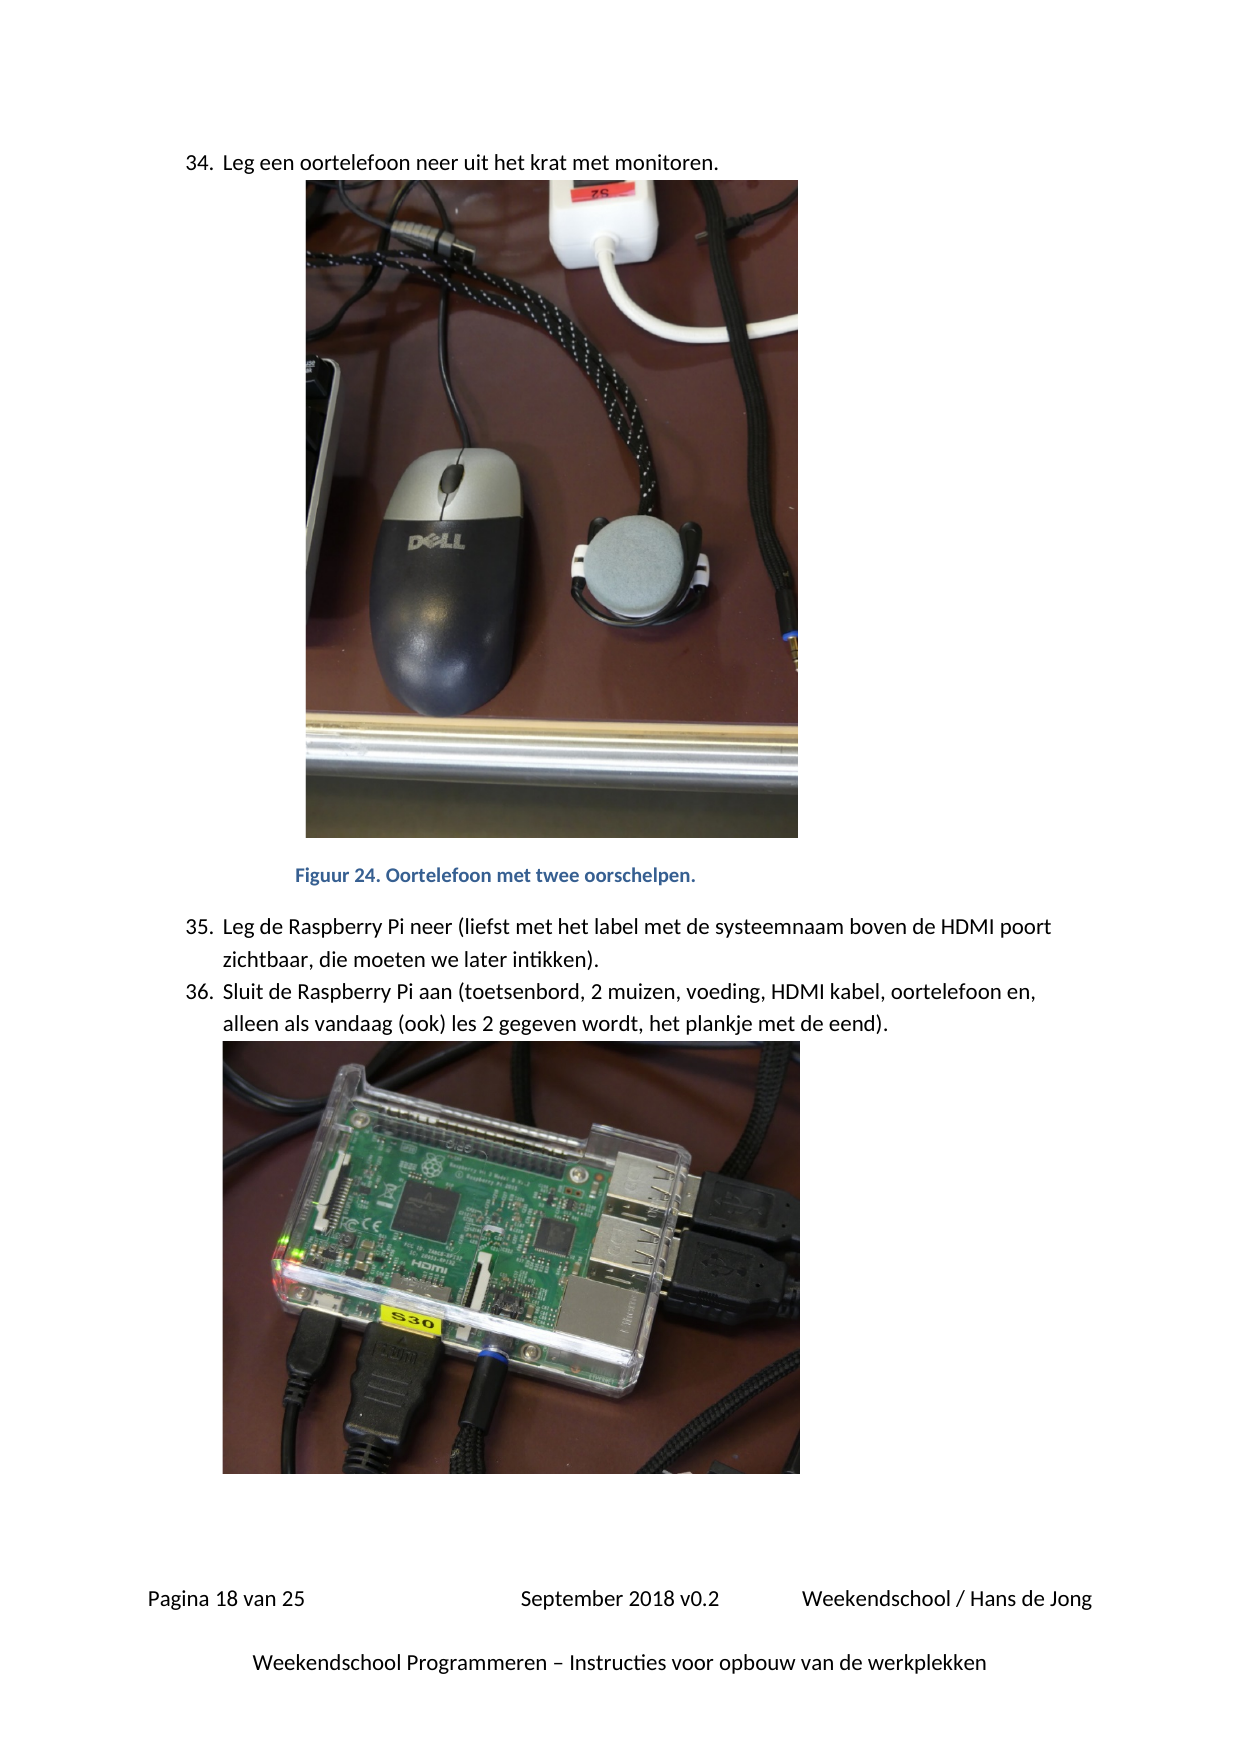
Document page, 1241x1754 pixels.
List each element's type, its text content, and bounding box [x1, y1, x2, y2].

picture [222, 1041, 800, 1474]
list Leg de Raspberry Pi neer (liefst met het label met de systeemnaam boven de HDMI poort zichtbaar, die moeten we later intikken). [185, 912, 1093, 973]
picture [306, 180, 798, 838]
